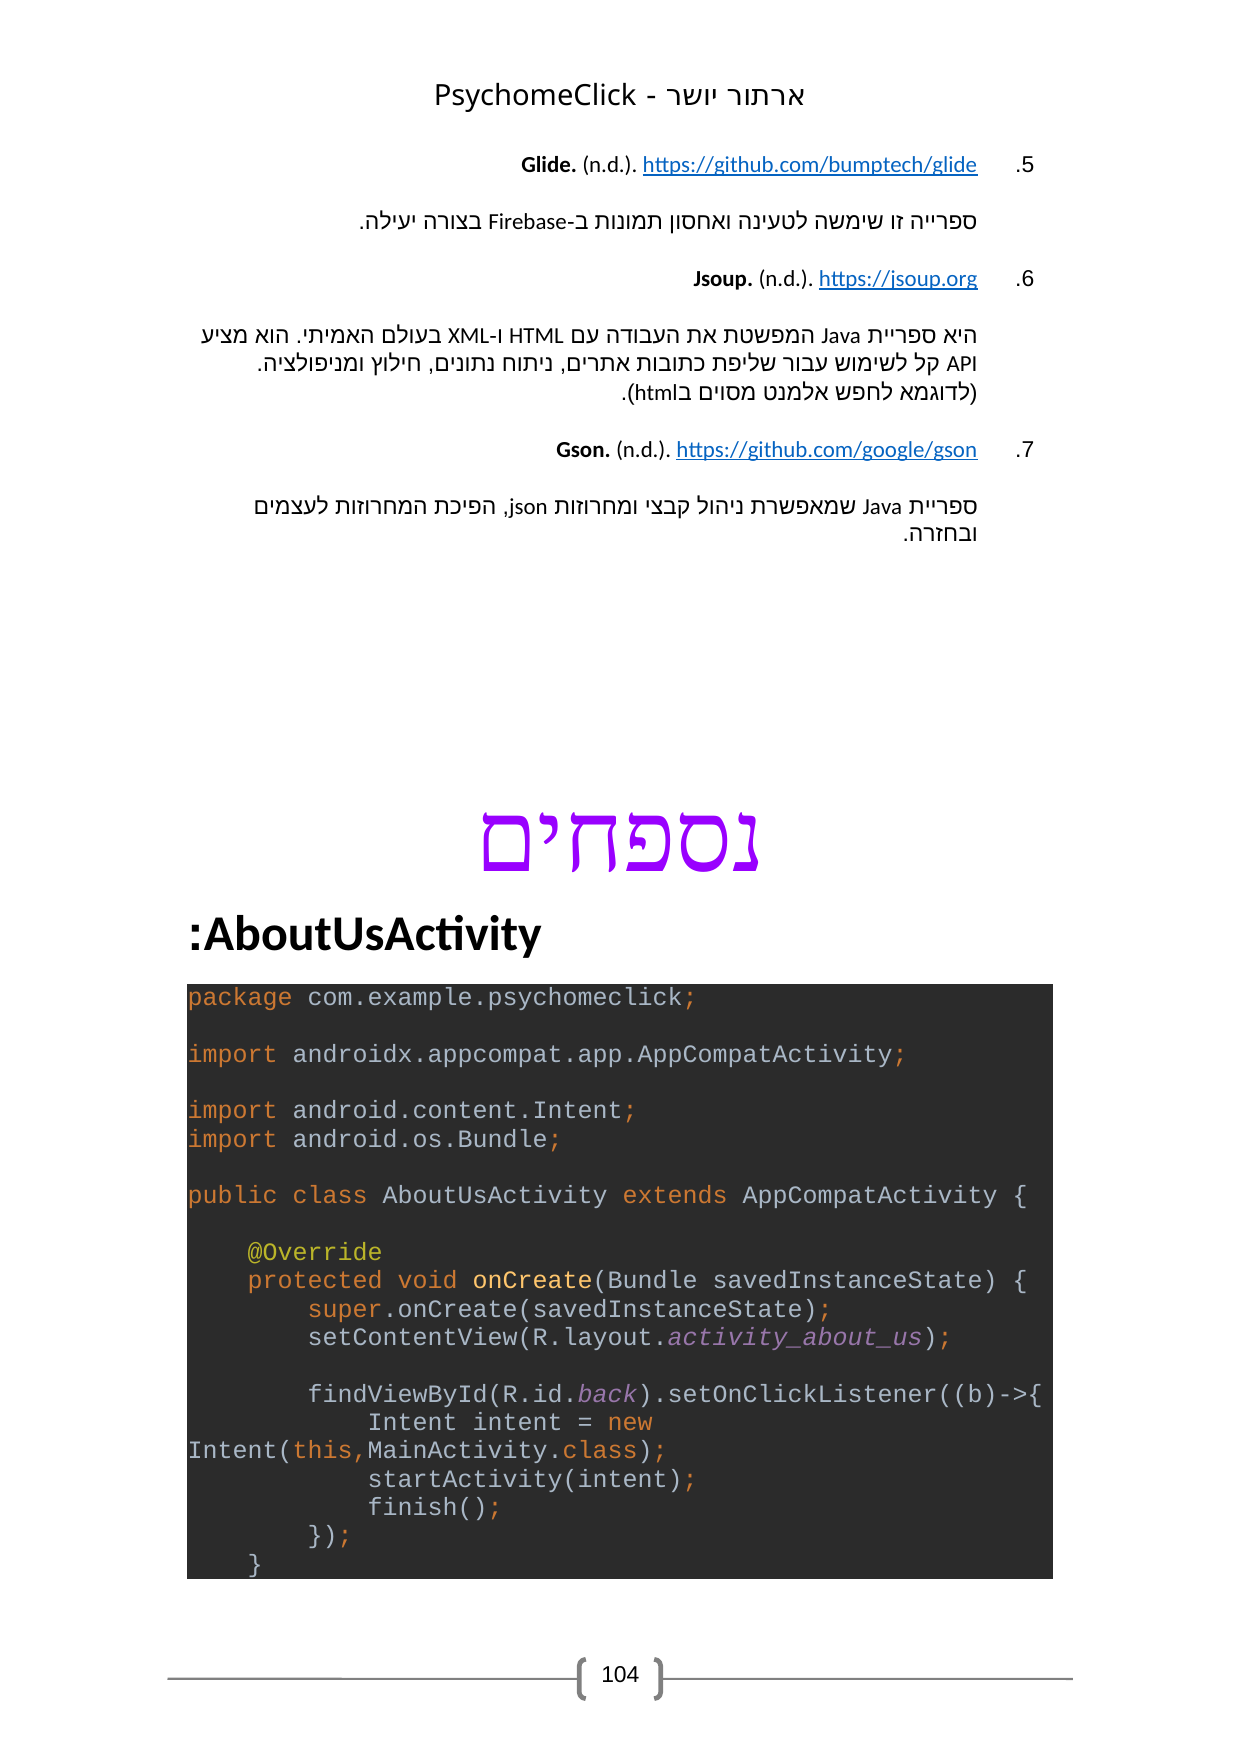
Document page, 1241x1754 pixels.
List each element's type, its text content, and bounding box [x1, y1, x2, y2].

text היא ספריית Java המפשטת את העבודה עם HTML ו-XML בעולם האמיתי. הוא מציע API קל לשימוש עבור שליפת כתובות אתרים, ניתוח נתונים, חילוץ ומניפולציה. (לדוגמא לחפש אלמנט מסוים בhtml). [187, 322, 978, 406]
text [187, 984, 1053, 1579]
subtitle נספחים [187, 778, 1053, 893]
list Jsoup. (n.d.). https://jsoup.org [187, 264, 1015, 292]
list Glide. (n.d.). https://github.com/bumptech/glide [187, 150, 1015, 178]
text ספרייה זו שימשה לטעינה ואחסון תמונות ב-Firebase בצורה יעילה. [187, 207, 978, 235]
list Gson. (n.d.). https://github.com/google/gson [187, 435, 1015, 463]
text ספריית Java שמאפשרת ניהול קבצי ומחרוזות json, הפיכת המחרוזות לעצמים ובחזרה. [187, 492, 978, 546]
text AboutUsActivity: [187, 902, 1053, 963]
